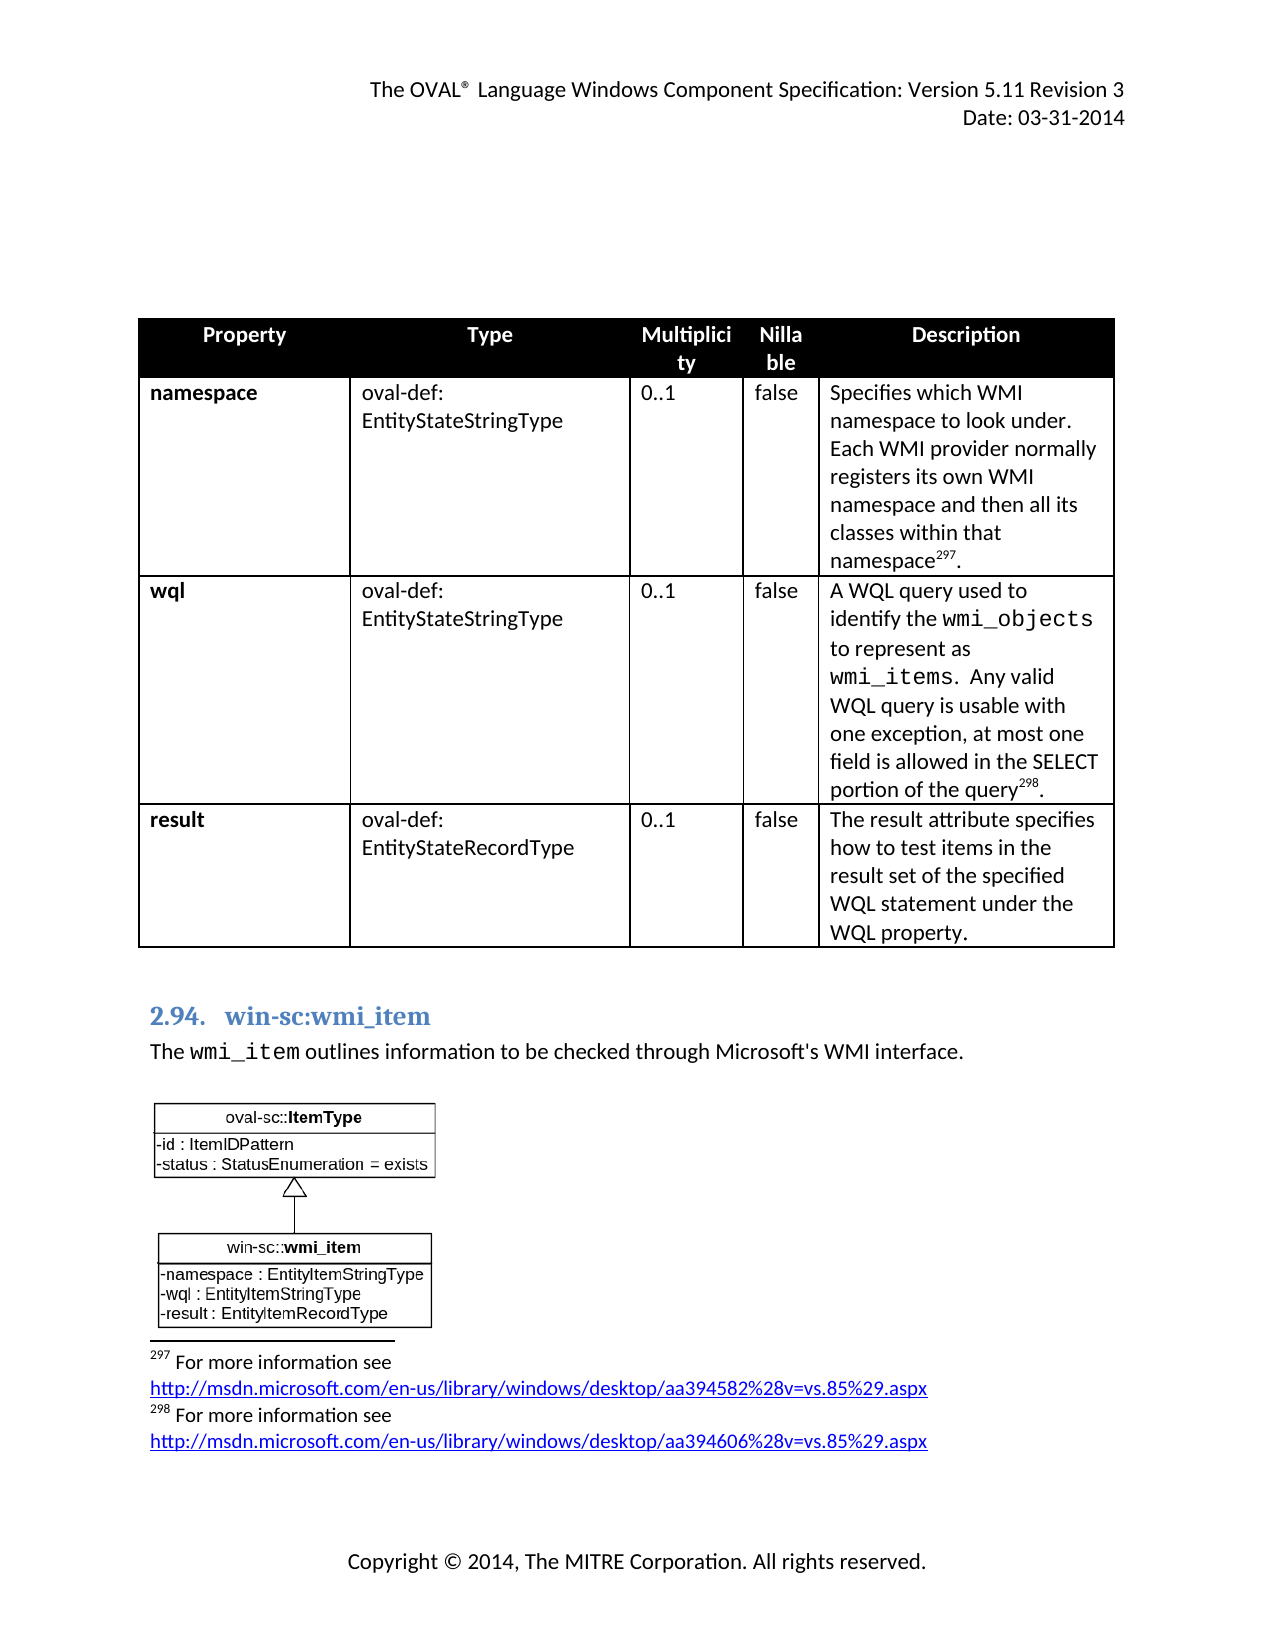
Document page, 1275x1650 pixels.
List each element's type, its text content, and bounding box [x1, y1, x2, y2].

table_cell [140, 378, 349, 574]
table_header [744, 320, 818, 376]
text The wmi_item outlines information to be checked through Microsoft's WMI interface. [150, 1037, 1125, 1066]
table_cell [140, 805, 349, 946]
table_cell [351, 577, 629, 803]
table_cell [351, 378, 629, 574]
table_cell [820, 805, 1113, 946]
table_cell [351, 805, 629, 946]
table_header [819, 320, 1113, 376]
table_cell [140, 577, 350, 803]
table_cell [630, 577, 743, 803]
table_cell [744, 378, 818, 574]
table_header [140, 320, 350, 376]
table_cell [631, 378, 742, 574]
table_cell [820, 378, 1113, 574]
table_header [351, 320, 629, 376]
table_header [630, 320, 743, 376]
subtitle win-sc:wmi_item [150, 1001, 1125, 1032]
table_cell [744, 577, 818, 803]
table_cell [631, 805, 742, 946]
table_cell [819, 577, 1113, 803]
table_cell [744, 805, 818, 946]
